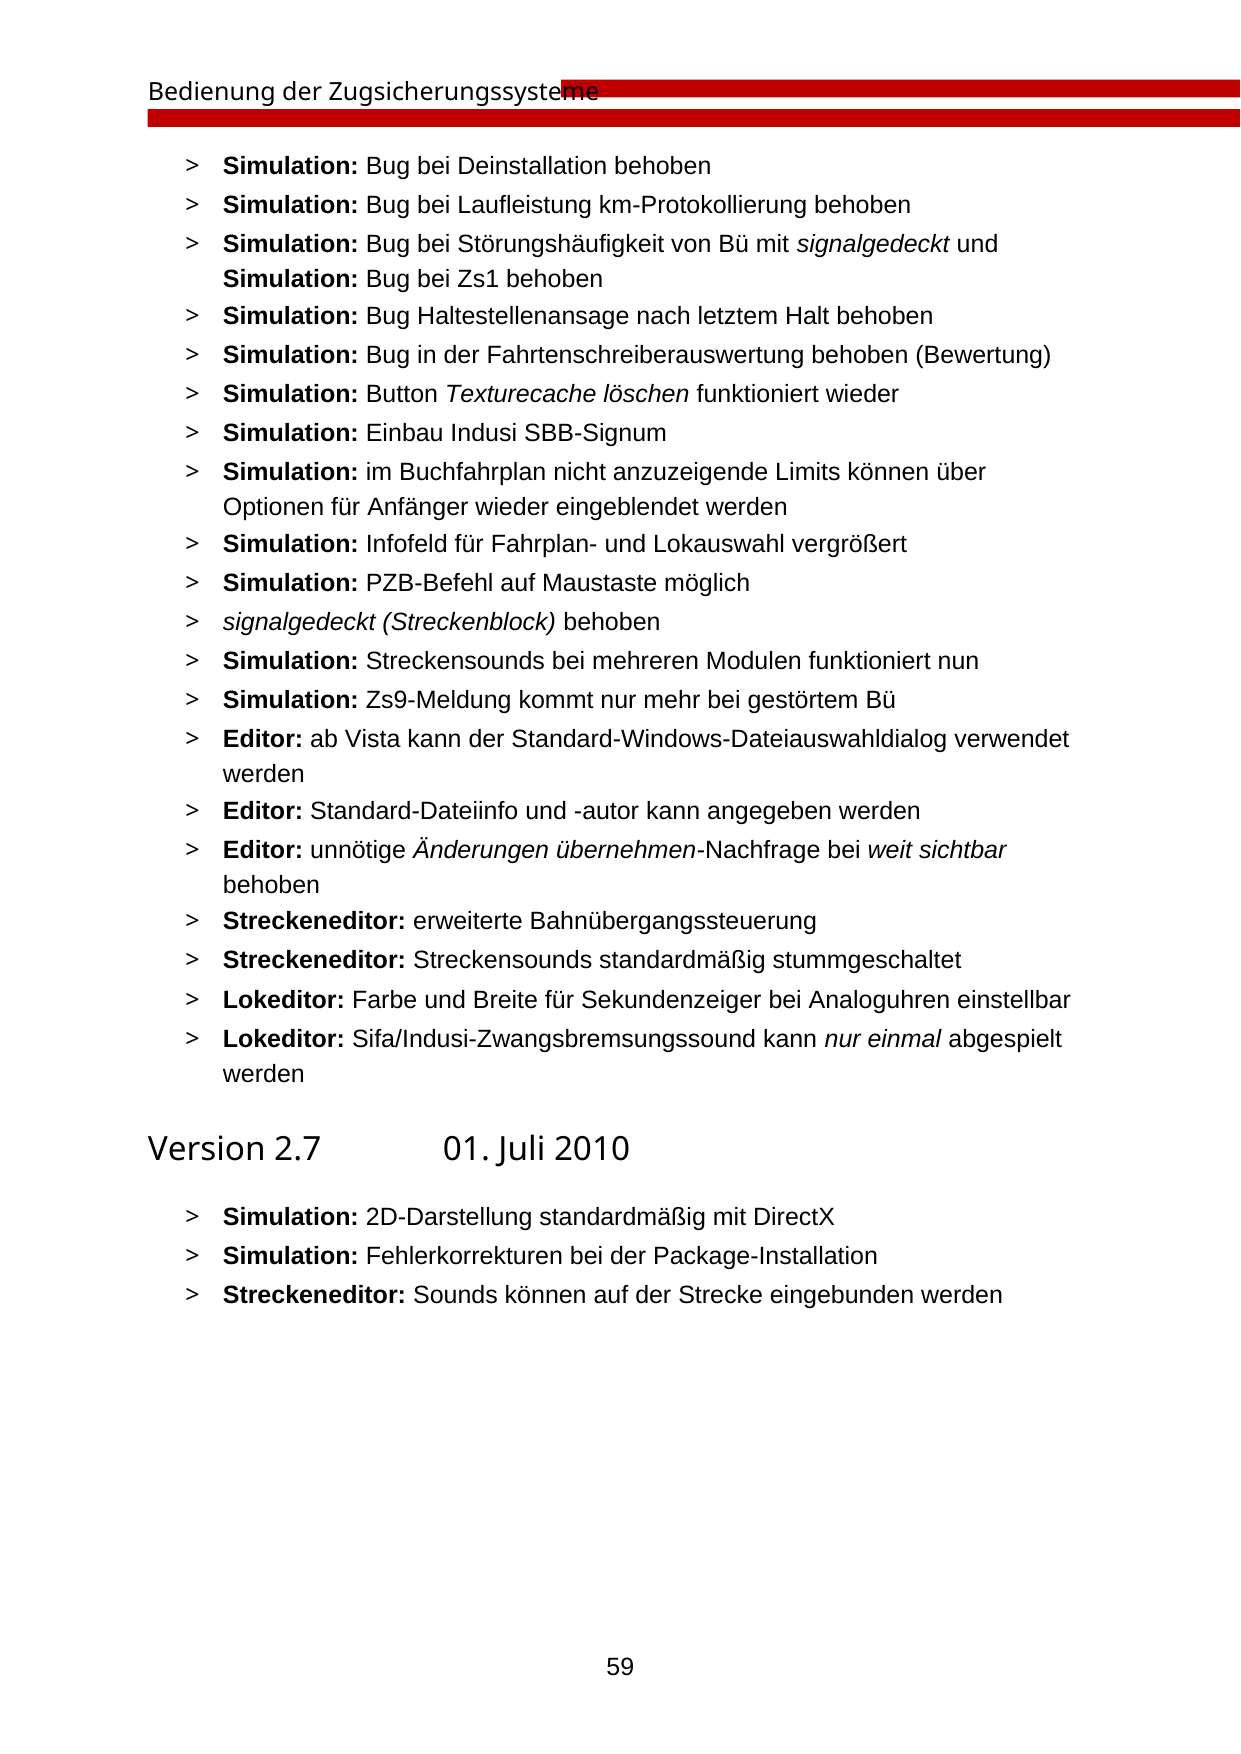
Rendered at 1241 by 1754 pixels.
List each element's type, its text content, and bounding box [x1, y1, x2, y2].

list Streckeneditor: Streckensounds standardmäßig stummgeschaltet [185, 942, 1093, 976]
text Version 2.7 01. Juli 2010 [148, 1125, 1093, 1171]
list Simulation: Bug bei Deinstallation behoben [185, 148, 1093, 182]
list Editor: Standard-Dateiinfo und -autor kann angegeben werden [185, 792, 1093, 827]
list Simulation: Streckensounds bei mehreren Modulen funktioniert nun [185, 643, 1093, 677]
list Simulation: Infofeld für Fahrplan- und Lokauswahl vergrößert [185, 525, 1093, 559]
list signalgedeckt (Streckenblock) behoben [185, 604, 1093, 638]
list Simulation: Bug bei Störungshäufigkeit von Bü mit signalgedeckt und Simulation: Bug bei Zs1 behoben [185, 226, 1093, 293]
list Simulation: Bug in der Fahrtenschreiberauswertung behoben (Bewertung) [185, 336, 1093, 371]
list Simulation: Einbau Indusi SBB-Signum [185, 415, 1093, 449]
list Editor: ab Vista kann der Standard-Windows-Dateiauswahldialog verwendet werden [185, 721, 1093, 788]
list Simulation: Bug bei Laufleistung km-Protokollierung behoben [185, 187, 1093, 221]
list Editor: unnötige Änderungen übernehmen-Nachfrage bei weit sichtbar behoben [185, 832, 1093, 899]
list Simulation: 2D-Darstellung standardmäßig mit DirectX [185, 1198, 1093, 1232]
list Simulation: Zs9-Meldung kommt nur mehr bei gestörtem Bü [185, 682, 1093, 716]
list Simulation: im Buchfahrplan nicht anzuzeigende Limits können über Optionen für Anfänger wieder eingeblendet werden [185, 454, 1093, 521]
list Lokeditor: Sifa/Indusi-Zwangsbremsungssound kann nur einmal abgespielt werden [185, 1021, 1093, 1088]
list Simulation: Fehlerkorrekturen bei der Package-Installation [185, 1237, 1093, 1271]
list Simulation: Button Texturecache löschen funktioniert wieder [185, 376, 1093, 410]
list Simulation: Bug Haltestellenansage nach letztem Halt behoben [185, 297, 1093, 331]
list Simulation: PZB-Befehl auf Maustaste möglich [185, 564, 1093, 598]
list Streckeneditor: Sounds können auf der Strecke eingebunden werden [185, 1277, 1093, 1311]
list Streckeneditor: erweiterte Bahnübergangssteuerung [185, 903, 1093, 937]
list Lokeditor: Farbe und Breite für Sekundenzeiger bei Analoguhren einstellbar [185, 981, 1093, 1015]
